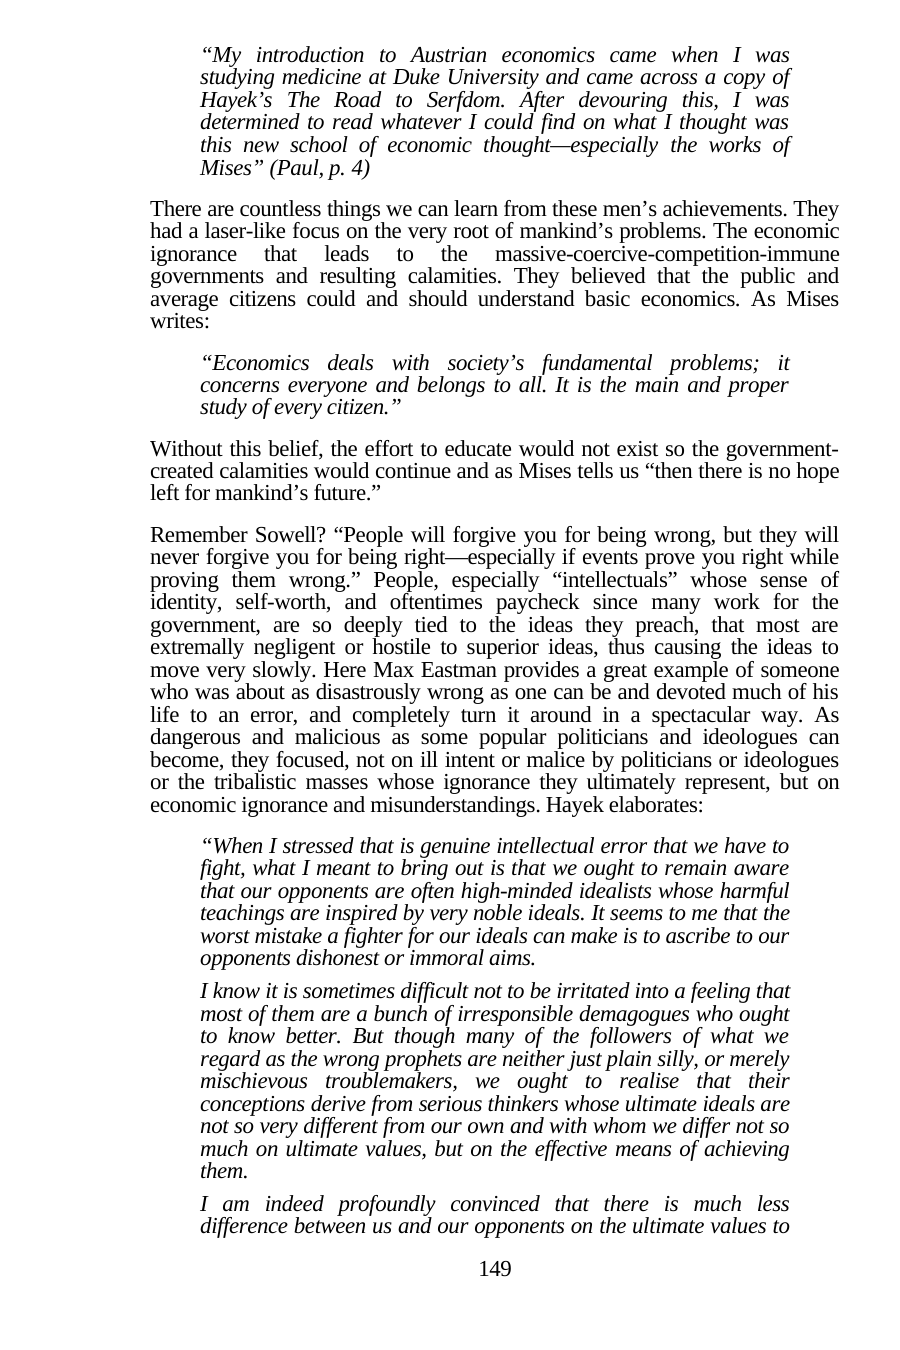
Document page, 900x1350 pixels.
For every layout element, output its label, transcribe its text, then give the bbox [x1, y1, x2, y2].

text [200, 1194, 790, 1239]
text “When I stressed that is genuine intellectual error that we have to fight, what I meant to bring out is that we ought to remain aware that our opponents are often high-minded idealists whose harmful teachings are inspired by very noble ideals. It seems to me that the worst mistake a fighter for our ideals can make is to ascribe to our opponents dishonest or immoral aims. [200, 836, 790, 971]
text Without this belief, the effort to educate would not exist so the government-created calamities would continue and as Mises tells us “then there is no hope left for mankind’s future.” [150, 438, 840, 506]
text There are countless things we can learn from these men’s achievements. They had a laser-like focus on the very root of mankind’s problems. The economic ignorance that leads to the massive-coercive-competition-immune governments and resulting calamities. They believed that the public and average citizens could and should understand basic economics. As Mises writes: [150, 199, 840, 333]
text I know it is sometimes difficult not to be irritated into a feeling that most of them are a bunch of irresponsible demagogues who ought to know better. But though many of the followers of what we regard as the wrong prophets are neither just plain silly, or merely mischievous troublemakers, we ought to realise that their conceptions derive from serious thinkers whose ultimate ideals are not so very different from our own and with whom we differ not so much on ultimate values, but on the effective means of achieving them. [200, 981, 790, 1183]
text “My introduction to Austrian economics came when I was studying medicine at Duke University and came across a copy of Hayek’s The Road to Serfdom. After devouring this, I was determined to read whatever I could find on what I thought was this new school of economic thought—especially the works of Mises” (Paul, p. 4) [200, 45, 790, 180]
text “Economics deals with society’s fundamental problems; it concerns everyone and belongs to all. It is the main and proper study of every citizen.” [200, 352, 790, 420]
text Remember Sowell? “People will forgive you for being wrong, but they will never forgive you for being right—especially if events prove you right while proving them wrong.” People, especially “intellectuals” whose sense of identity, self-worth, and oftentimes paycheck since many work for the government, are so deeply tied to the ideas they preach, that most are extremally negligent or hostile to superior ideas, thus causing the ideas to move very slowly. Here Max Eastman provides a great example of someone who was about as disastrously wrong as one can be and devoted much of his life to an error, and completely turn it around in a spectacular way. As dangerous and malicious as some popular politicians and ideologues can become, they focused, not on ill intent or malice by politicians or ideologues or the tribalistic masses whose ignorance they ultimately represent, but on economic ignorance and misunderstandings. Hayek elaborates: [150, 524, 840, 817]
